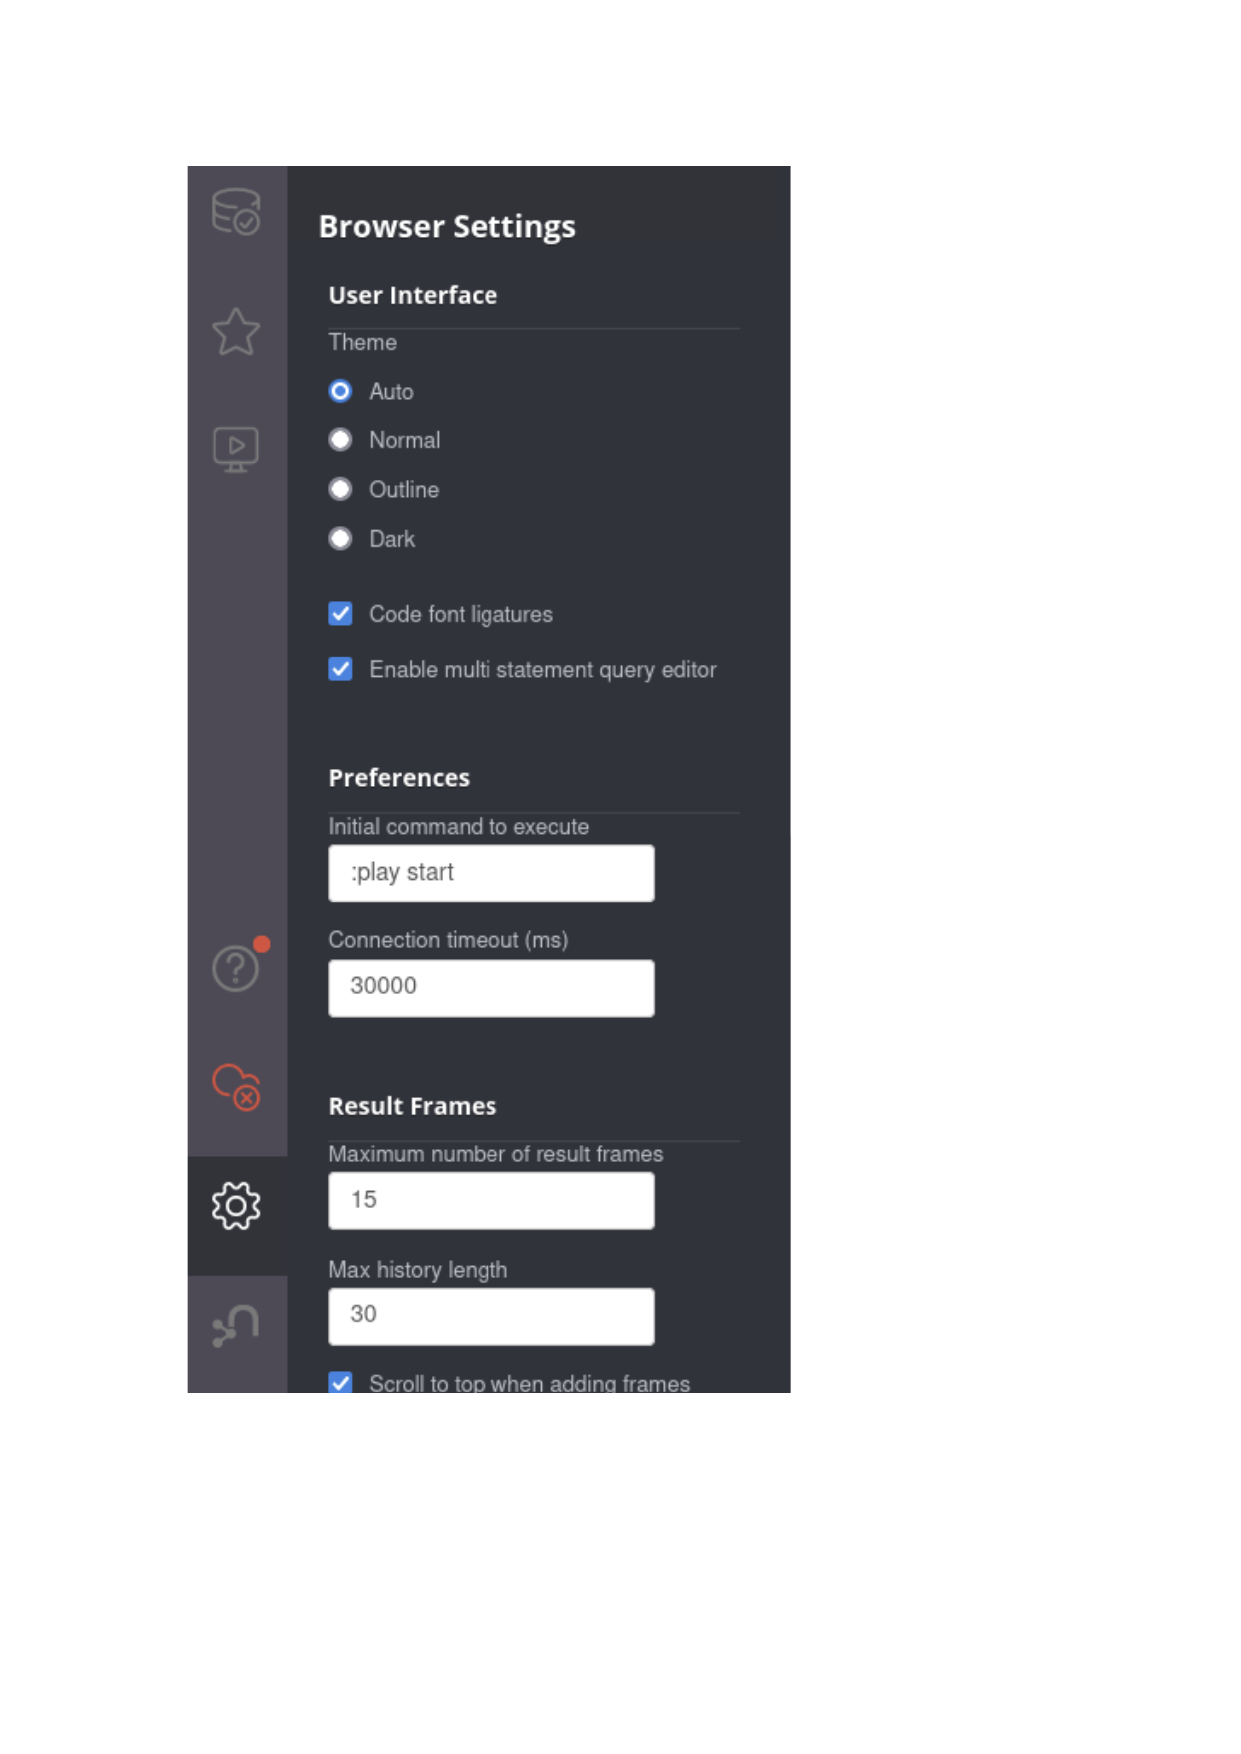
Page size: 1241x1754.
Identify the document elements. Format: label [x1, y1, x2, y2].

picture [187, 166, 791, 1393]
